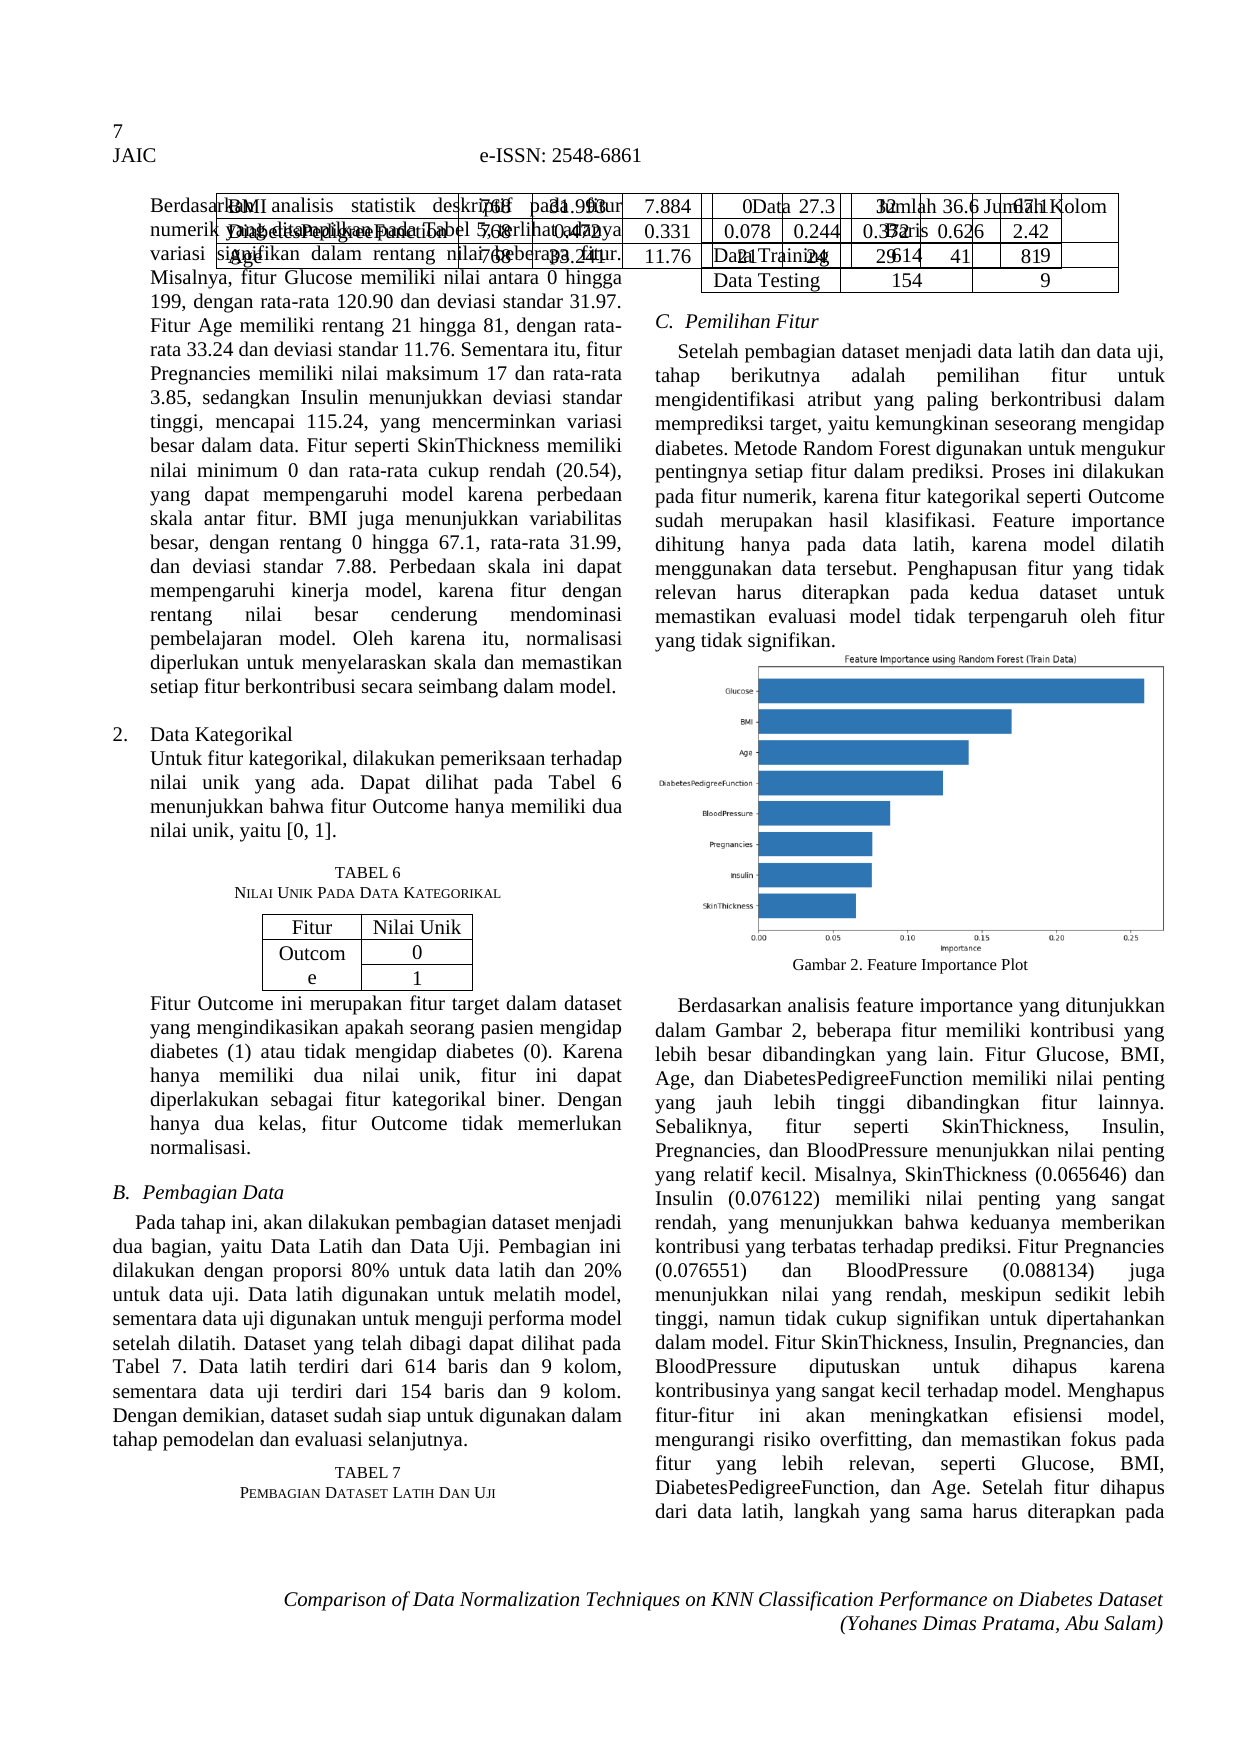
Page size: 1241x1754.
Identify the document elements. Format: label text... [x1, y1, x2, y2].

table_cell 9 [1001, 244, 1061, 267]
table_cell 1 [362, 965, 472, 989]
table_cell 614 [852, 244, 920, 267]
table_cell 9 [1062, 243, 1118, 267]
table_header Data [713, 219, 782, 242]
text TABEL 6 Nilai Unik Pada Data Kategorikal [112, 863, 623, 902]
table_header Jumlah Baris [852, 219, 920, 242]
table_cell 7.884 [623, 194, 701, 218]
table_cell Data Training [713, 244, 782, 267]
table_cell 9 [973, 268, 1118, 292]
table_header Nilai Unik [362, 915, 472, 939]
list Pemilihan Fitur [655, 309, 1165, 333]
table_header Fitur [263, 915, 361, 939]
table_cell 0 [362, 940, 472, 964]
table_cell 9 [973, 244, 1000, 267]
table_header Data [783, 194, 840, 218]
list Pembagian Data [112, 1180, 623, 1204]
text Gambar 2. Feature Importance Plot [655, 956, 1165, 974]
table_header Data [783, 219, 840, 242]
list Untuk fitur kategorikal, dilakukan pemeriksaan terhadap nilai unik yang ada. Dapat dilihat pada Tabel 6 menunjukkan bahwa fitur Outcome hanya memiliki dua nilai unik, yaitu [0, 1]. [150, 746, 623, 842]
list Fitur Outcome ini merupakan fitur target dalam dataset yang mengindikasikan apakah seorang pasien mengidap diabetes (1) atau tidak mengidap diabetes (0). Karena hanya memiliki dua nilai unik, fitur ini dapat diperlakukan sebagai fitur kategorikal biner. Dengan hanya dua kelas, fitur Outcome tidak memerlukan normalisasi. [150, 991, 623, 1159]
table_header Jumlah Kolom [1001, 219, 1061, 242]
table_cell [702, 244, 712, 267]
table_header Data [713, 194, 782, 218]
table_cell 154 [841, 269, 972, 292]
table_header Jumlah Baris [852, 194, 920, 218]
table_header Jumlah Baris [921, 219, 972, 242]
table_cell Outcome [263, 940, 361, 989]
table_cell 0.331 [623, 219, 701, 243]
table_cell Data Testing [702, 269, 840, 292]
table_cell 11.76 [623, 244, 701, 268]
table_header Jumlah Kolom [1001, 194, 1061, 218]
text Pada tahap ini, akan dilakukan pembagian dataset menjadi dua bagian, yaitu Data Latih dan Data Uji. Pembagian ini dilakukan dengan proporsi 80% untuk data latih dan 20% untuk data uji. Data latih digunakan untuk melatih model, sementara data uji digunakan untuk menguji performa model setelah dilatih. Dataset yang telah dibagi dapat dilihat pada Tabel 7. Data latih terdiri dari 614 baris dan 9 kolom, sementara data uji terdiri dari 154 baris dan 9 kolom. Dengan demikian, dataset sudah siap untuk digunakan dalam tahap pemodelan dan evaluasi selanjutnya. [112, 1210, 623, 1451]
list Berdasarkan analisis statistik deskriptif pada fitur numerik yang ditampilkan pada Tabel 5, terlihat adanya variasi signifikan dalam rentang nilai beberapa fitur. Misalnya, fitur Glucose memiliki nilai antara 0 hingga 199, dengan rata-rata 120.90 dan deviasi standar 31.97. Fitur Age memiliki rentang 21 hingga 81, dengan rata-rata 33.24 dan deviasi standar 11.76. Sementara itu, fitur Pregnancies memiliki nilai maksimum 17 dan rata-rata 3.85, sedangkan Insulin menunjukkan deviasi standar tinggi, mencapai 115.24, yang mencerminkan variasi besar dalam data. Fitur seperti SkinThickness memiliki nilai minimum 0 dan rata-rata cukup rendah (20.54), yang dapat mempengaruhi model karena perbedaan skala antar fitur. BMI juga menunjukkan variabilitas besar, dengan rentang 0 hingga 67.1, rata-rata 31.99, dan deviasi standar 7.88. Perbedaan skala ini dapat mempengaruhi kinerja model, karena fitur dengan rentang nilai besar cenderung mendominasi pembelajaran model. Oleh karena itu, normalisasi diperlukan untuk menyelaraskan skala dan memastikan setiap fitur berkontribusi secara seimbang dalam model. [150, 193, 623, 698]
list Data Kategorikal [112, 722, 623, 746]
text TABEL 7 Pembagian Dataset Latih Dan Uji [112, 1463, 623, 1502]
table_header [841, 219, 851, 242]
picture [655, 652, 1165, 956]
table_header Jumlah Kolom [1062, 194, 1118, 242]
table_cell Data Training [783, 244, 840, 267]
table_cell 614 [921, 244, 972, 267]
text Setelah pembagian dataset menjadi data latih dan data uji, tahap berikutnya adalah pemilihan fitur untuk mengidentifikasi atribut yang paling berkontribusi dalam memprediksi target, yaitu kemungkinan seseorang mengidap diabetes. Metode Random Forest digunakan untuk mengukur pentingnya setiap fitur dalam prediksi. Proses ini dilakukan pada fitur numerik, karena fitur kategorikal seperti Outcome sudah merupakan hasil klasifikasi. Feature importance dihitung hanya pada data latih, karena model dilatih menggunakan data tersebut. Penghapusan fitur yang tidak relevan harus diterapkan pada kedua dataset untuk memastikan evaluasi model tidak terpengaruh oleh fitur yang tidak signifikan. [655, 339, 1165, 652]
table_header Jumlah Baris [921, 194, 972, 218]
